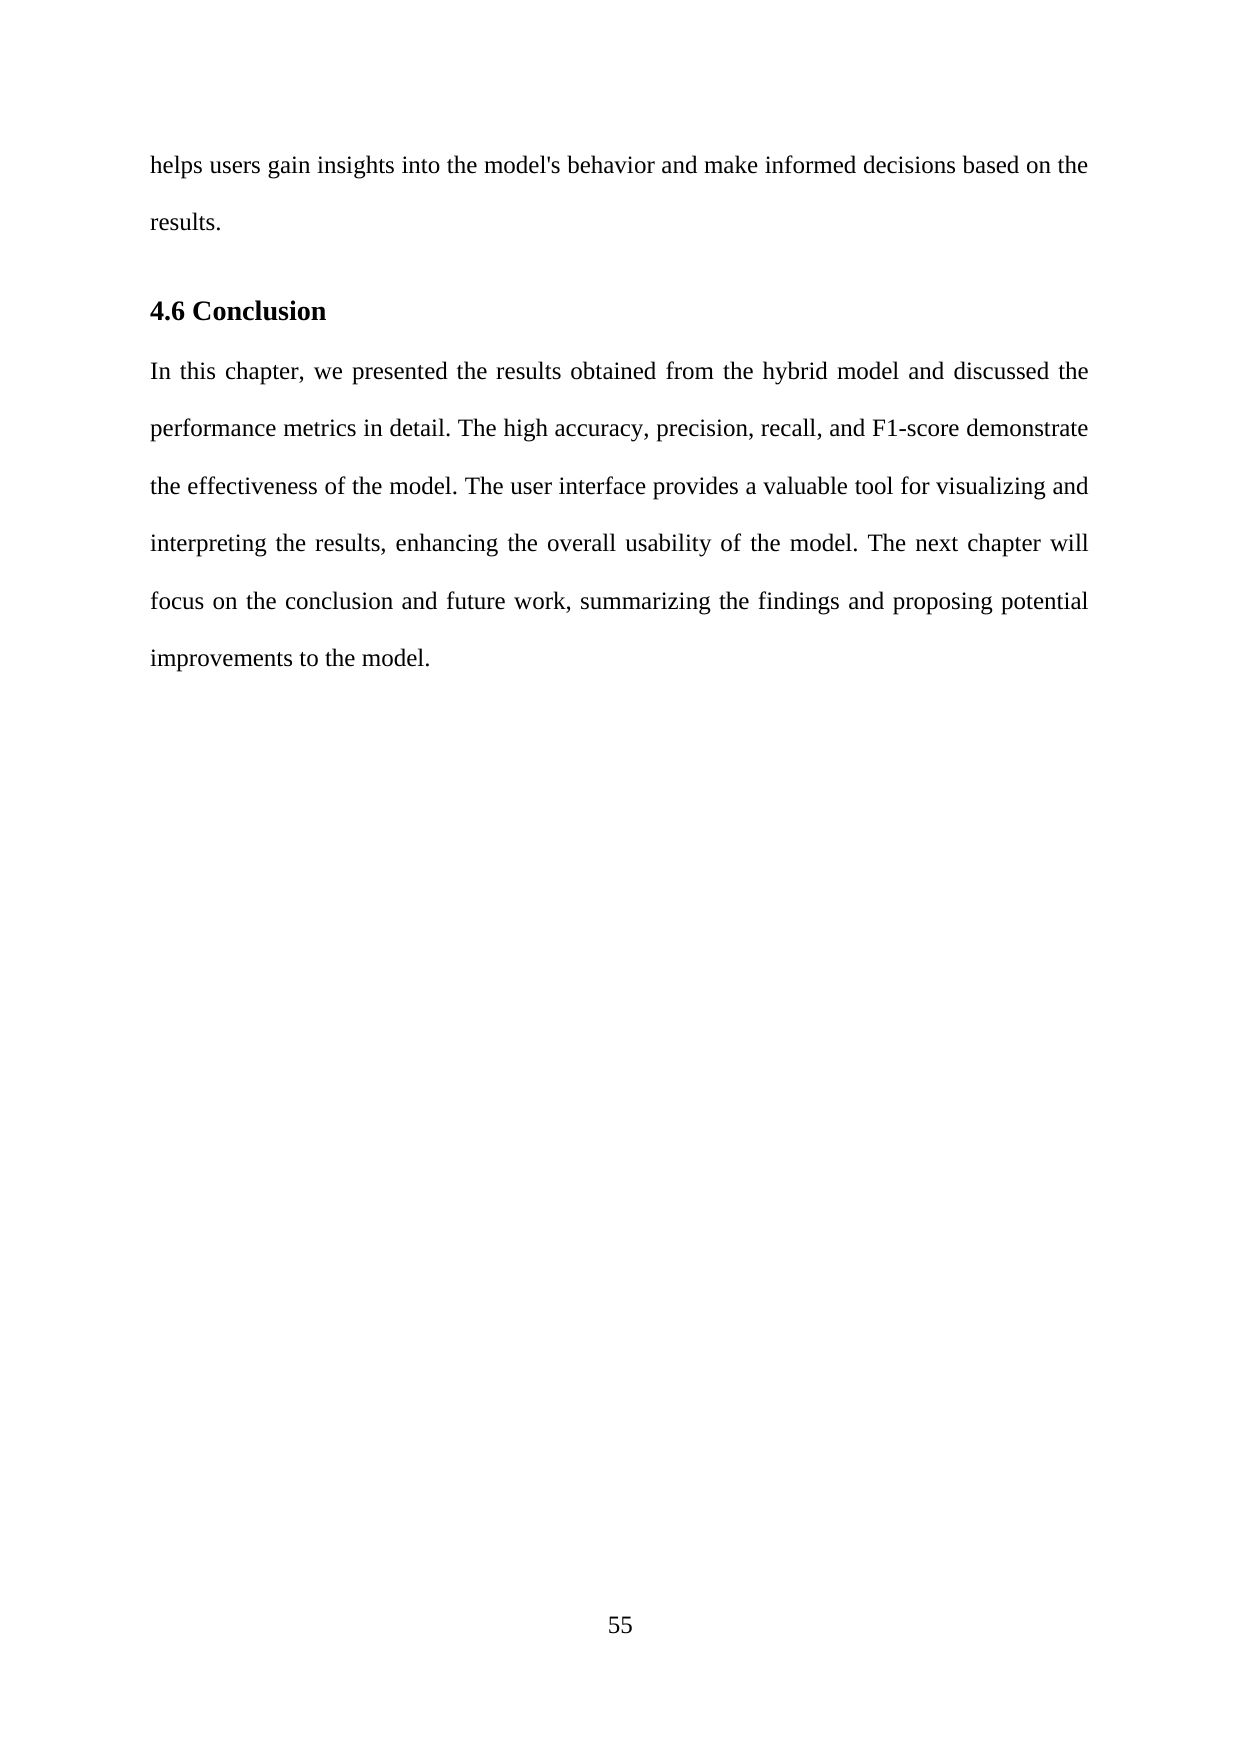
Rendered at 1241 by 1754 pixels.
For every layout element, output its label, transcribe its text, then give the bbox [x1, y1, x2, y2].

text In this chapter, we presented the results obtained from the hybrid model and discussed the performance metrics in detail. The high accuracy, precision, recall, and F1-score demonstrate the effectiveness of the model. The user interface provides a valuable tool for visualizing and interpreting the results, enhancing the overall usability of the model. The next chapter will focus on the conclusion and future work, summarizing the findings and proposing potential improvements to the model. [150, 356, 1090, 672]
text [150, 150, 1090, 236]
subtitle 4.6 Conclusion [150, 294, 1090, 327]
